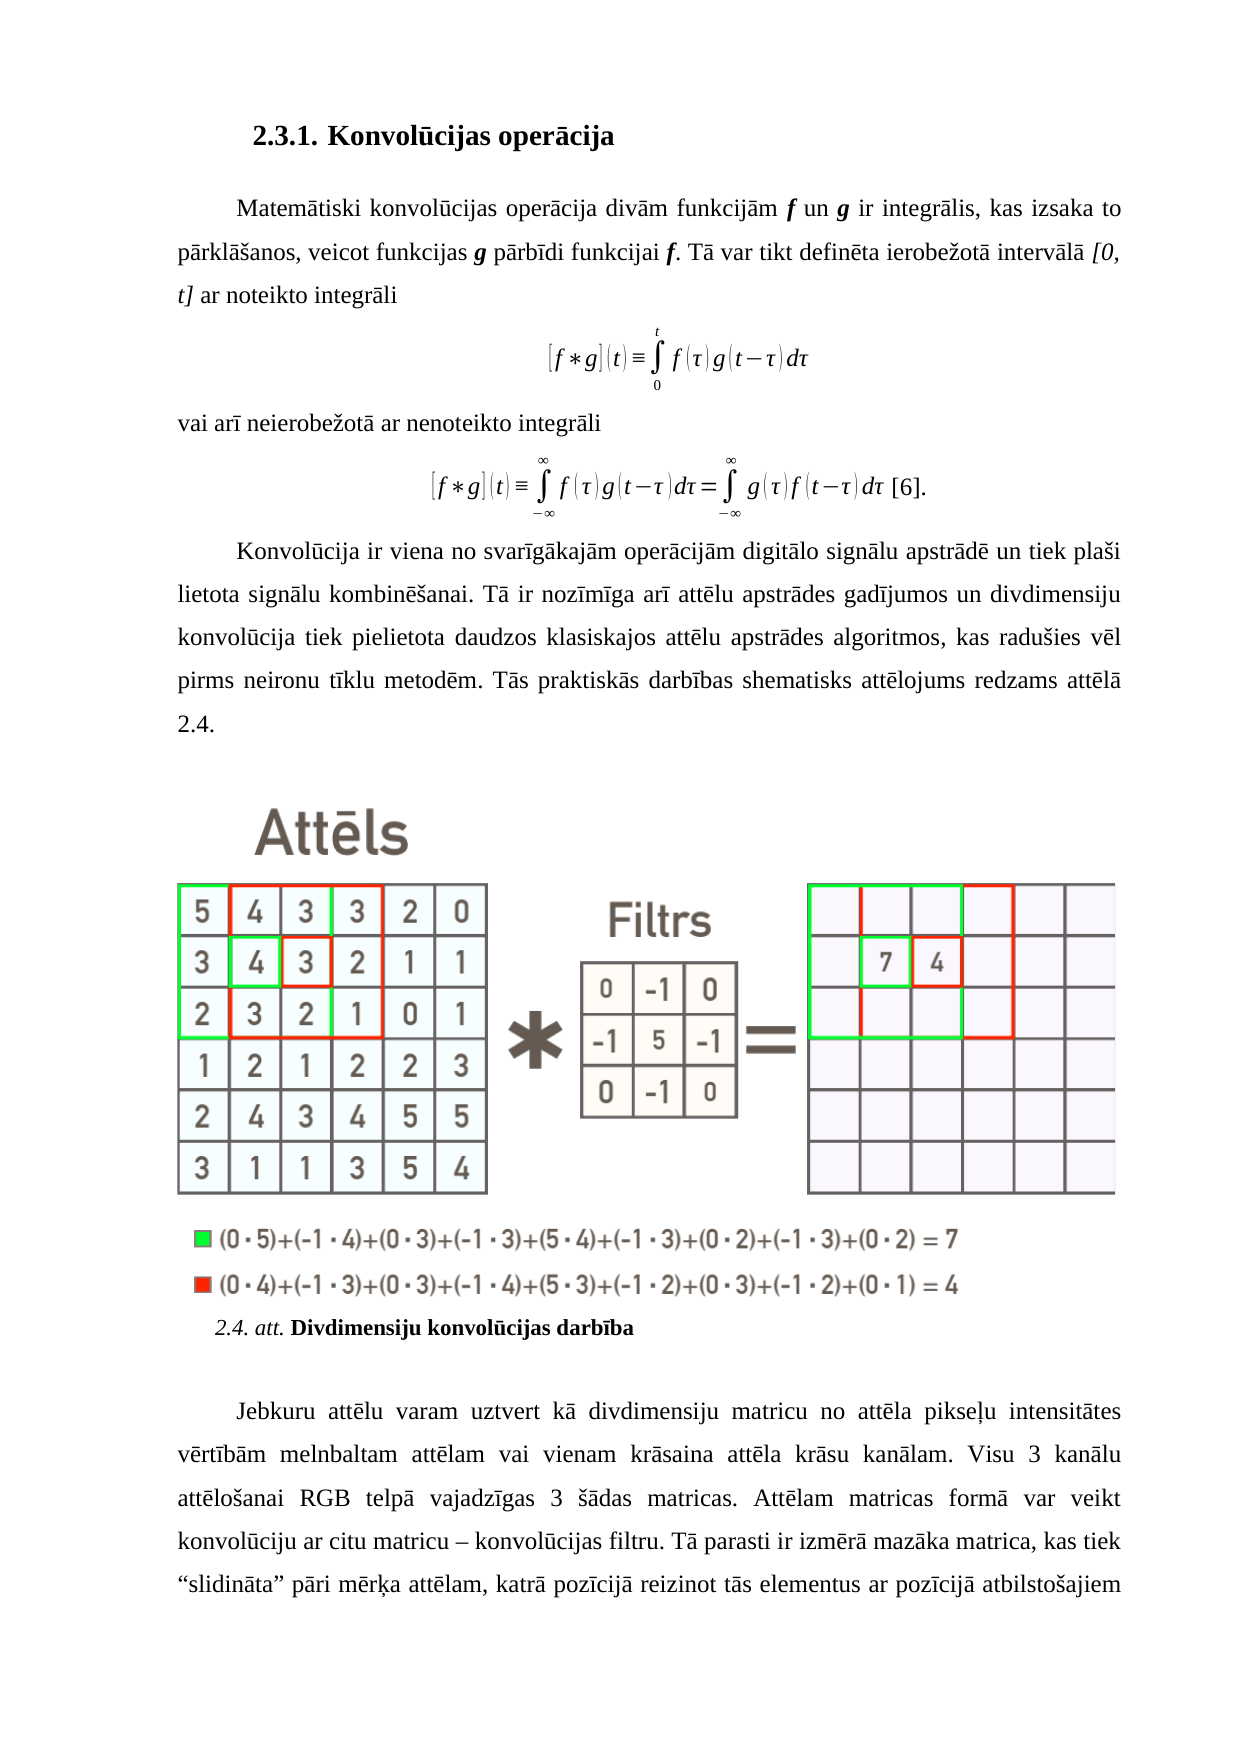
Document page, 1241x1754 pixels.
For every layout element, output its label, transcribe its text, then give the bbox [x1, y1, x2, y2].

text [177, 1396, 1122, 1598]
text Konvolūcija ir viena no svarīgākajām operācijām digitālo signālu apstrādē un tiek plaši lietota signālu kombinēšanai. Tā ir nozīmīga arī attēlu apstrādes gadījumos un divdimensiju konvolūcija tiek pielietota daudzos klasiskajos attēlu apstrādes algoritmos, kas radušies vēl pirms neironu tīklu metodēm. Tās praktiskās darbības shematisks attēlojums redzams attēlā 2.4. [177, 536, 1122, 737]
subtitle Konvolūcijas operācija [252, 118, 1122, 152]
text vai arī neierobežotā ar nenoteikto integrāli [177, 408, 1122, 437]
text 2.4. att. Divdimensiju konvolūcijas darbība [215, 1314, 1122, 1340]
text . [177, 451, 1122, 522]
text Matemātiski konvolūcijas operācija divām funkcijām f un g ir integrālis, kas izsaka to pārklāšanos, veicot funkcijas g pārbīdi funkcijai f. Tā var tikt definēta ierobežotā intervālā [0, t] ar noteikto integrāli [177, 193, 1122, 308]
